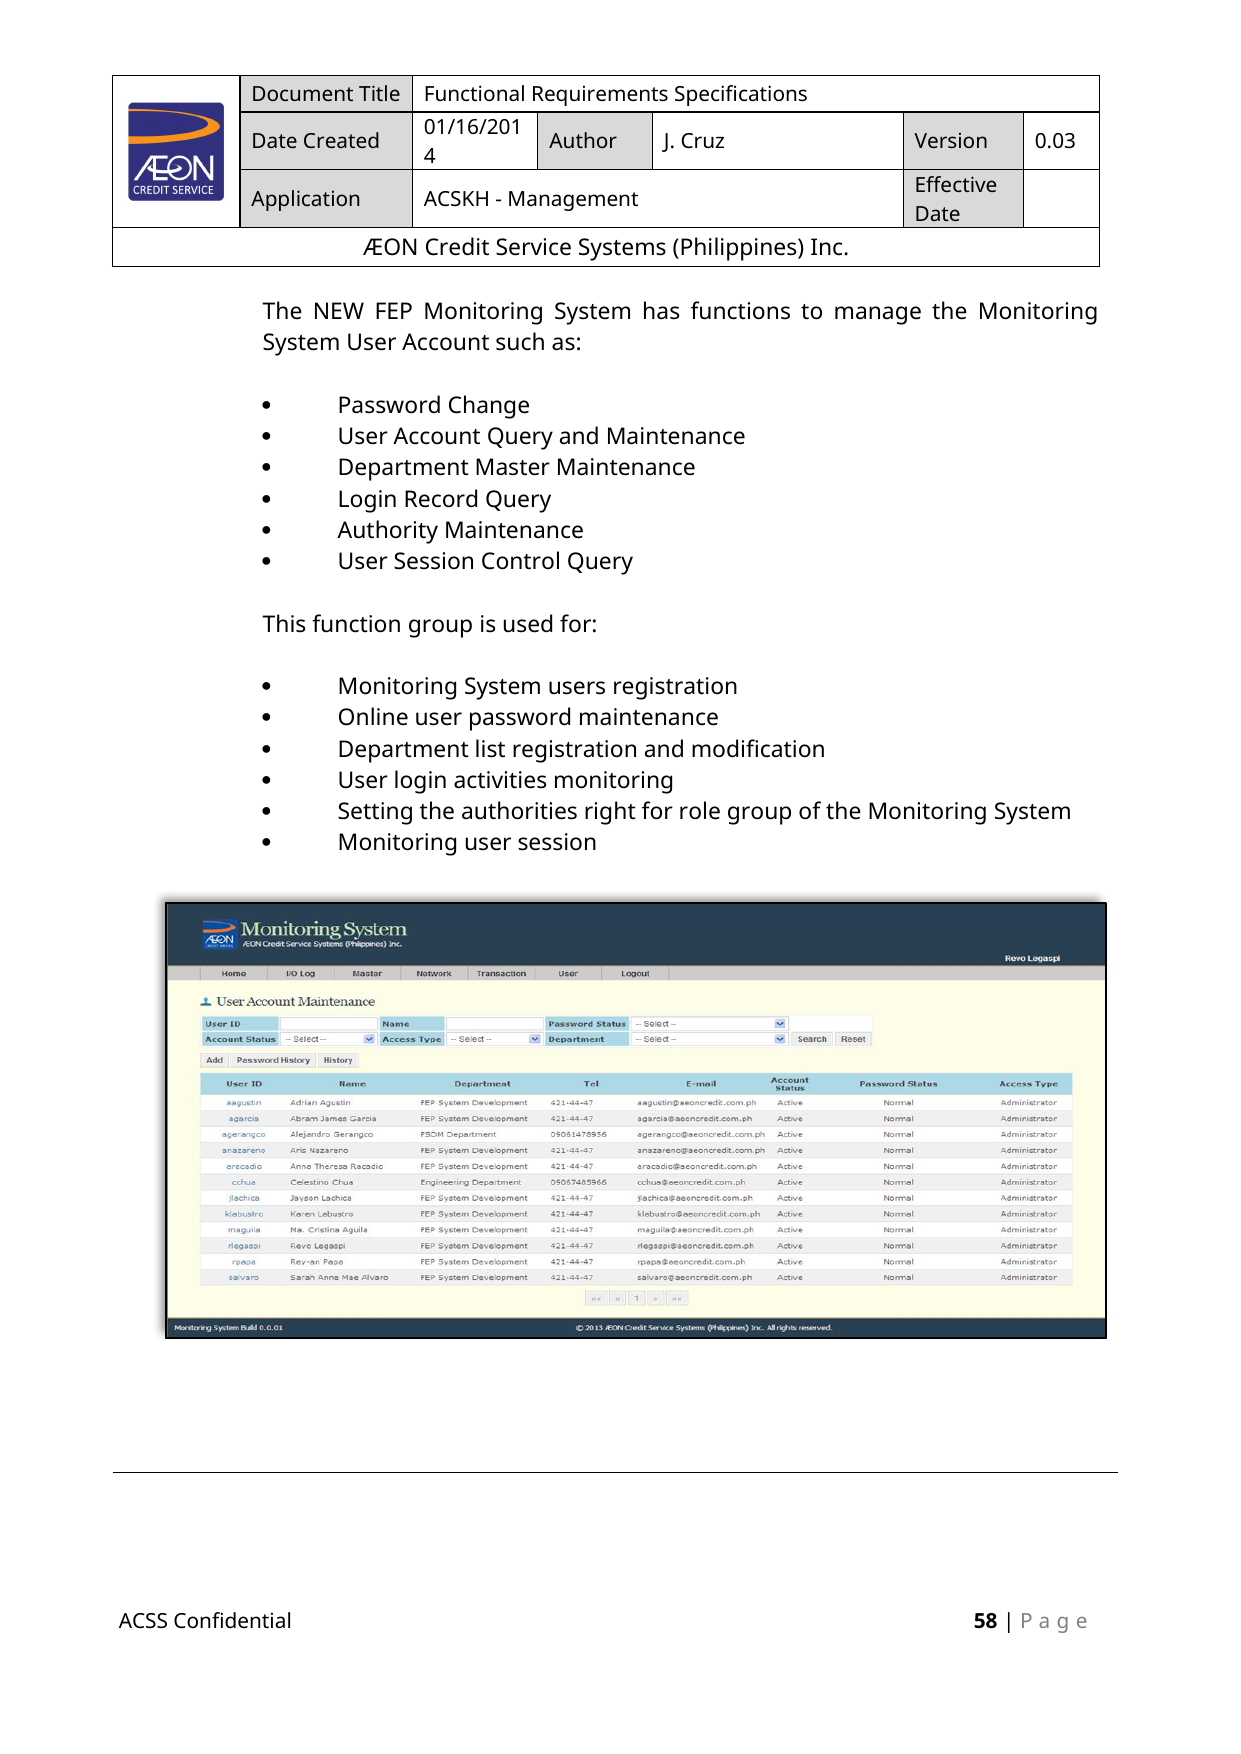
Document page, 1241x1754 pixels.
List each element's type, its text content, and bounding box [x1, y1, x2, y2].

list Login Record Query [262, 483, 1099, 514]
list Monitoring System users registration [262, 670, 1099, 701]
list User Session Control Query [262, 545, 1099, 576]
list Password Change [262, 389, 1099, 420]
list Authority Maintenance [262, 514, 1099, 545]
picture [123, 97, 229, 206]
list Department Master Maintenance [262, 451, 1099, 483]
list Online user password maintenance [262, 701, 1099, 733]
list Setting the authorities right for role group of the Monitoring System [262, 795, 1099, 826]
list This function group is used for: [262, 608, 1099, 639]
list Monitoring user session [262, 826, 1099, 858]
picture [166, 904, 1105, 1338]
list Department list registration and modification [262, 733, 1099, 764]
list User login activities monitoring [262, 764, 1099, 795]
list User Account Query and Maintenance [262, 420, 1099, 451]
text The NEW FEP Monitoring System has functions to manage the Monitoring System User Account such as: [262, 295, 1099, 358]
